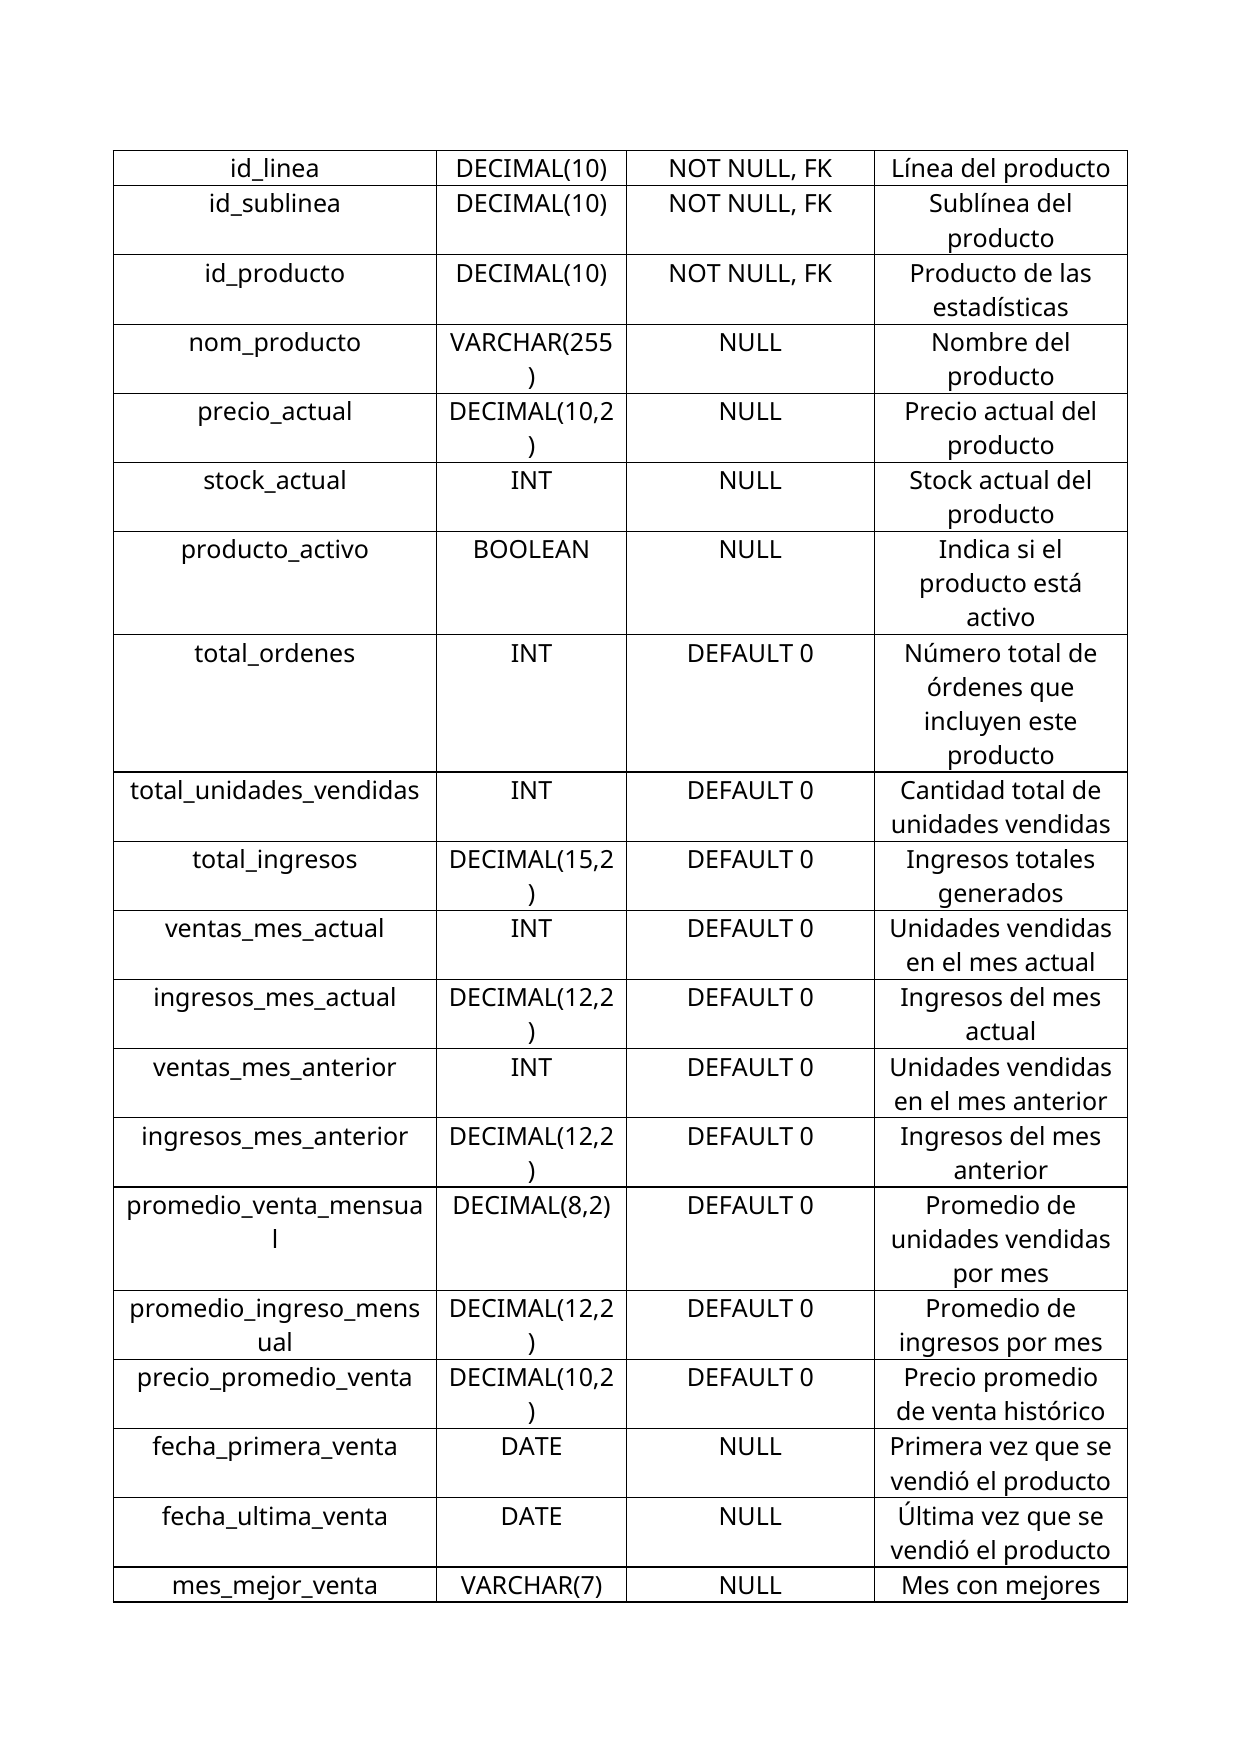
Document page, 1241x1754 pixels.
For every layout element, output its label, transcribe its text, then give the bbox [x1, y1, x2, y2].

table_cell Unidades vendidas en el mes actual [875, 911, 1127, 979]
table_cell NULL [627, 532, 874, 634]
table_cell DEFAULT 0 [627, 773, 874, 841]
table_cell DEFAULT 0 [627, 911, 874, 979]
table_cell stock_actual [114, 463, 436, 531]
table_cell DEFAULT 0 [627, 1118, 874, 1186]
table_cell BOOLEAN [437, 532, 626, 634]
table_cell producto_activo [114, 532, 436, 634]
table_cell total_ordenes [114, 635, 436, 771]
table_cell id_linea [114, 151, 436, 185]
table_cell DECIMAL(12,2) [437, 980, 626, 1048]
table_cell DATE [437, 1498, 626, 1566]
table_cell total_unidades_vendidas [114, 773, 436, 841]
table_cell Cantidad total de unidades vendidas [875, 773, 1127, 841]
table_cell DECIMAL(12,2) [437, 1118, 626, 1186]
table_cell Sublínea del producto [875, 186, 1127, 254]
table_cell Indica si el producto está activo [875, 532, 1127, 634]
table_cell DATE [437, 1429, 626, 1497]
table_cell Ingresos totales generados [875, 842, 1127, 910]
table_cell INT [437, 911, 626, 979]
table_cell id_sublinea [114, 186, 436, 254]
table_cell DECIMAL(10) [437, 186, 626, 254]
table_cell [875, 1568, 1127, 1601]
table_cell ingresos_mes_anterior [114, 1118, 436, 1186]
table_cell ventas_mes_actual [114, 911, 436, 979]
table_cell NULL [627, 1568, 874, 1601]
table_cell INT [437, 635, 626, 771]
table_cell Stock actual del producto [875, 463, 1127, 531]
table_cell NOT NULL, FK [627, 151, 874, 185]
table_cell DEFAULT 0 [627, 1049, 874, 1117]
table_cell promedio_ingreso_mensual [114, 1291, 436, 1359]
table_cell Promedio de unidades vendidas por mes [875, 1188, 1127, 1290]
table_cell NULL [627, 1498, 874, 1566]
table_cell Promedio de ingresos por mes [875, 1291, 1127, 1359]
table_cell NULL [627, 394, 874, 462]
table_cell fecha_primera_venta [114, 1429, 436, 1497]
table_cell DEFAULT 0 [627, 842, 874, 910]
table_cell nom_producto [114, 325, 436, 393]
table_cell mes_mejor_venta [114, 1568, 436, 1601]
table_cell precio_promedio_venta [114, 1360, 436, 1428]
table_cell fecha_ultima_venta [114, 1498, 436, 1566]
table_cell promedio_venta_mensual [114, 1188, 436, 1290]
table_cell INT [437, 773, 626, 841]
table_cell Última vez que se vendió el producto [875, 1498, 1127, 1566]
table_cell INT [437, 463, 626, 531]
table_cell DECIMAL(8,2) [437, 1188, 626, 1290]
table_cell Número total de órdenes que incluyen este producto [875, 635, 1127, 771]
table_cell DEFAULT 0 [627, 1291, 874, 1359]
table_cell DECIMAL(10,2) [437, 1360, 626, 1428]
table_cell Primera vez que se vendió el producto [875, 1429, 1127, 1497]
table_cell DECIMAL(12,2) [437, 1291, 626, 1359]
table_cell ingresos_mes_actual [114, 980, 436, 1048]
table_cell NULL [627, 325, 874, 393]
table_cell DEFAULT 0 [627, 1188, 874, 1290]
table_cell DEFAULT 0 [627, 1360, 874, 1428]
table_cell Unidades vendidas en el mes anterior [875, 1049, 1127, 1117]
table_cell Producto de las estadísticas [875, 255, 1127, 323]
table_cell ventas_mes_anterior [114, 1049, 436, 1117]
table_cell VARCHAR(255) [437, 325, 626, 393]
table_cell DEFAULT 0 [627, 980, 874, 1048]
table_cell Precio actual del producto [875, 394, 1127, 462]
table_cell Ingresos del mes actual [875, 980, 1127, 1048]
table_cell DECIMAL(10) [437, 255, 626, 323]
table_cell NULL [627, 1429, 874, 1497]
table_cell DECIMAL(15,2) [437, 842, 626, 910]
table_cell NOT NULL, FK [627, 255, 874, 323]
table_cell DECIMAL(10) [437, 151, 626, 185]
table_cell Precio promedio de venta histórico [875, 1360, 1127, 1428]
table_cell DECIMAL(10,2) [437, 394, 626, 462]
table_cell id_producto [114, 255, 436, 323]
table_cell precio_actual [114, 394, 436, 462]
table_cell DEFAULT 0 [627, 635, 874, 771]
table_cell INT [437, 1049, 626, 1117]
table_cell Ingresos del mes anterior [875, 1118, 1127, 1186]
table_cell Nombre del producto [875, 325, 1127, 393]
table_cell NULL [627, 463, 874, 531]
table_cell Línea del producto [875, 151, 1127, 185]
table_cell VARCHAR(7) [437, 1568, 626, 1601]
table_cell total_ingresos [114, 842, 436, 910]
table_cell NOT NULL, FK [627, 186, 874, 254]
